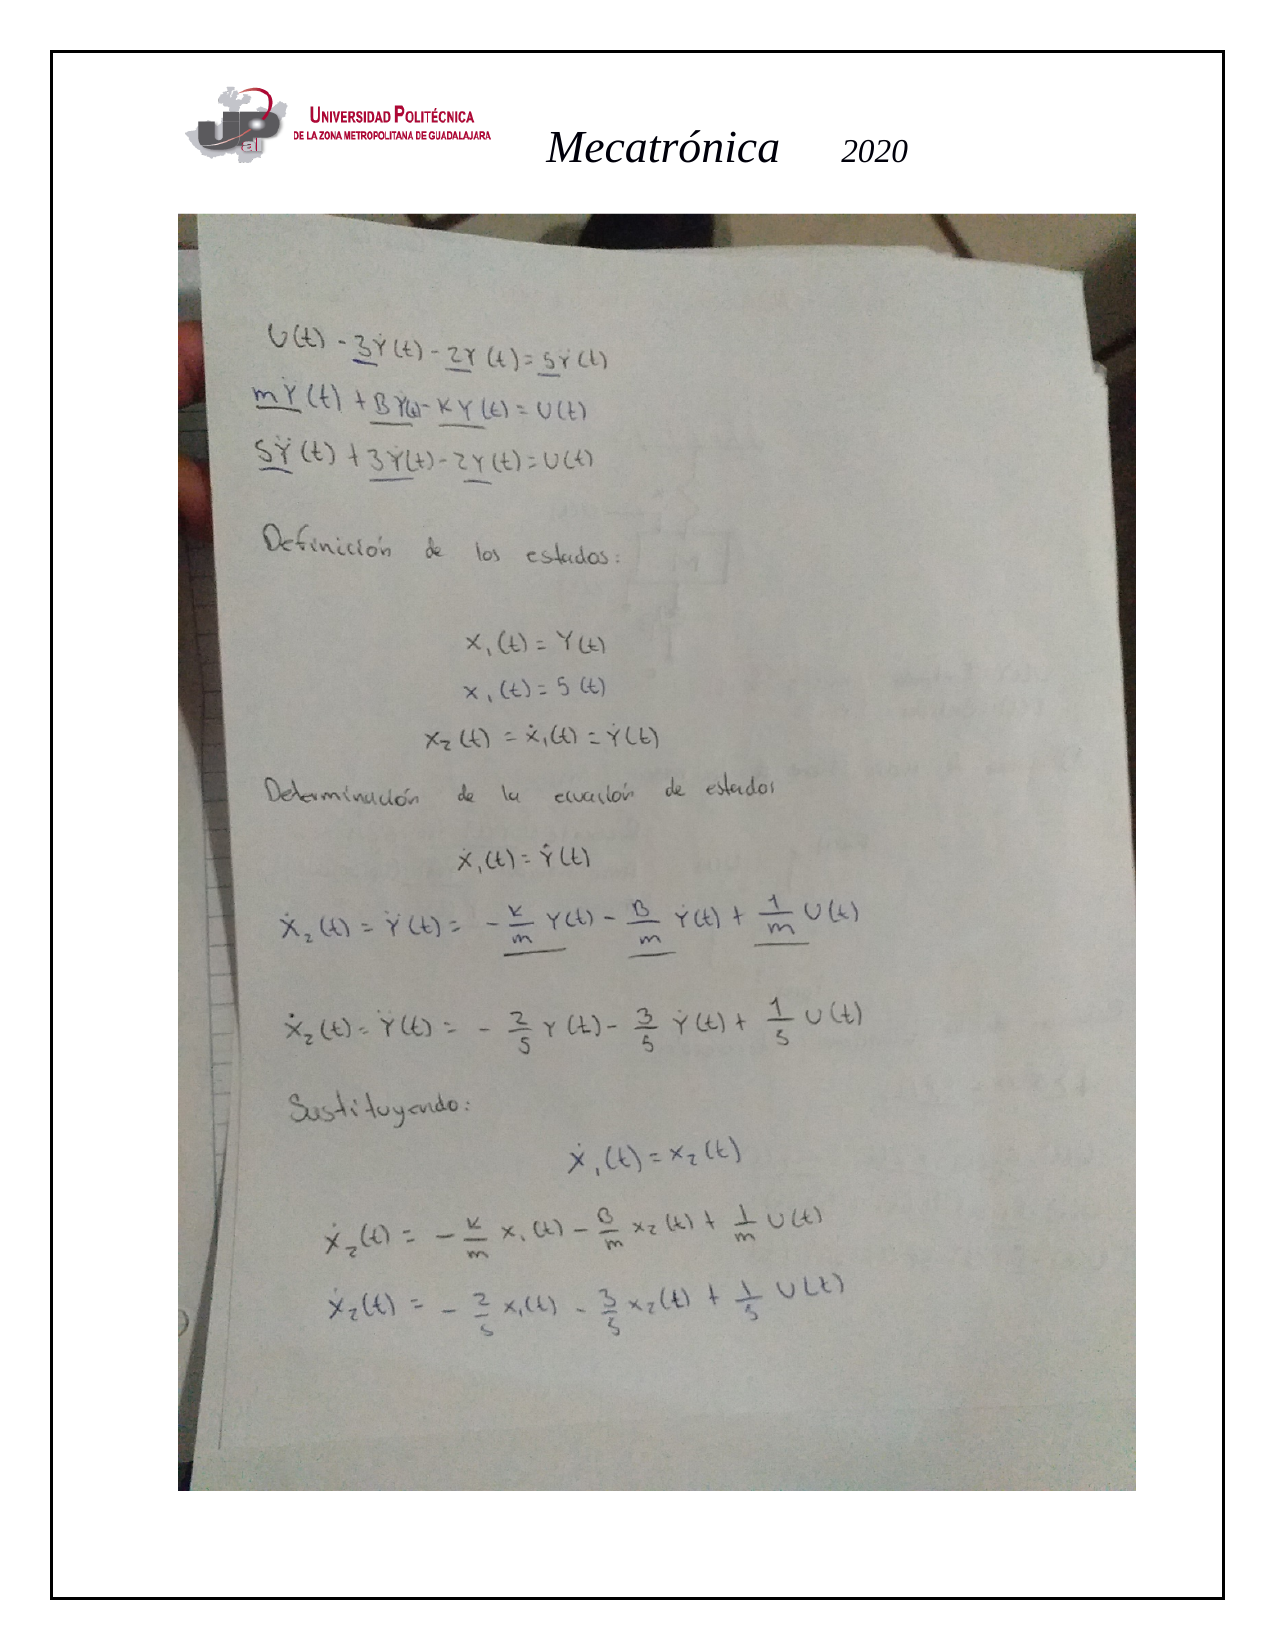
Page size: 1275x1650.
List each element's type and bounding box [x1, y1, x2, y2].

picture [177, 86, 503, 163]
picture [179, 215, 1136, 1490]
